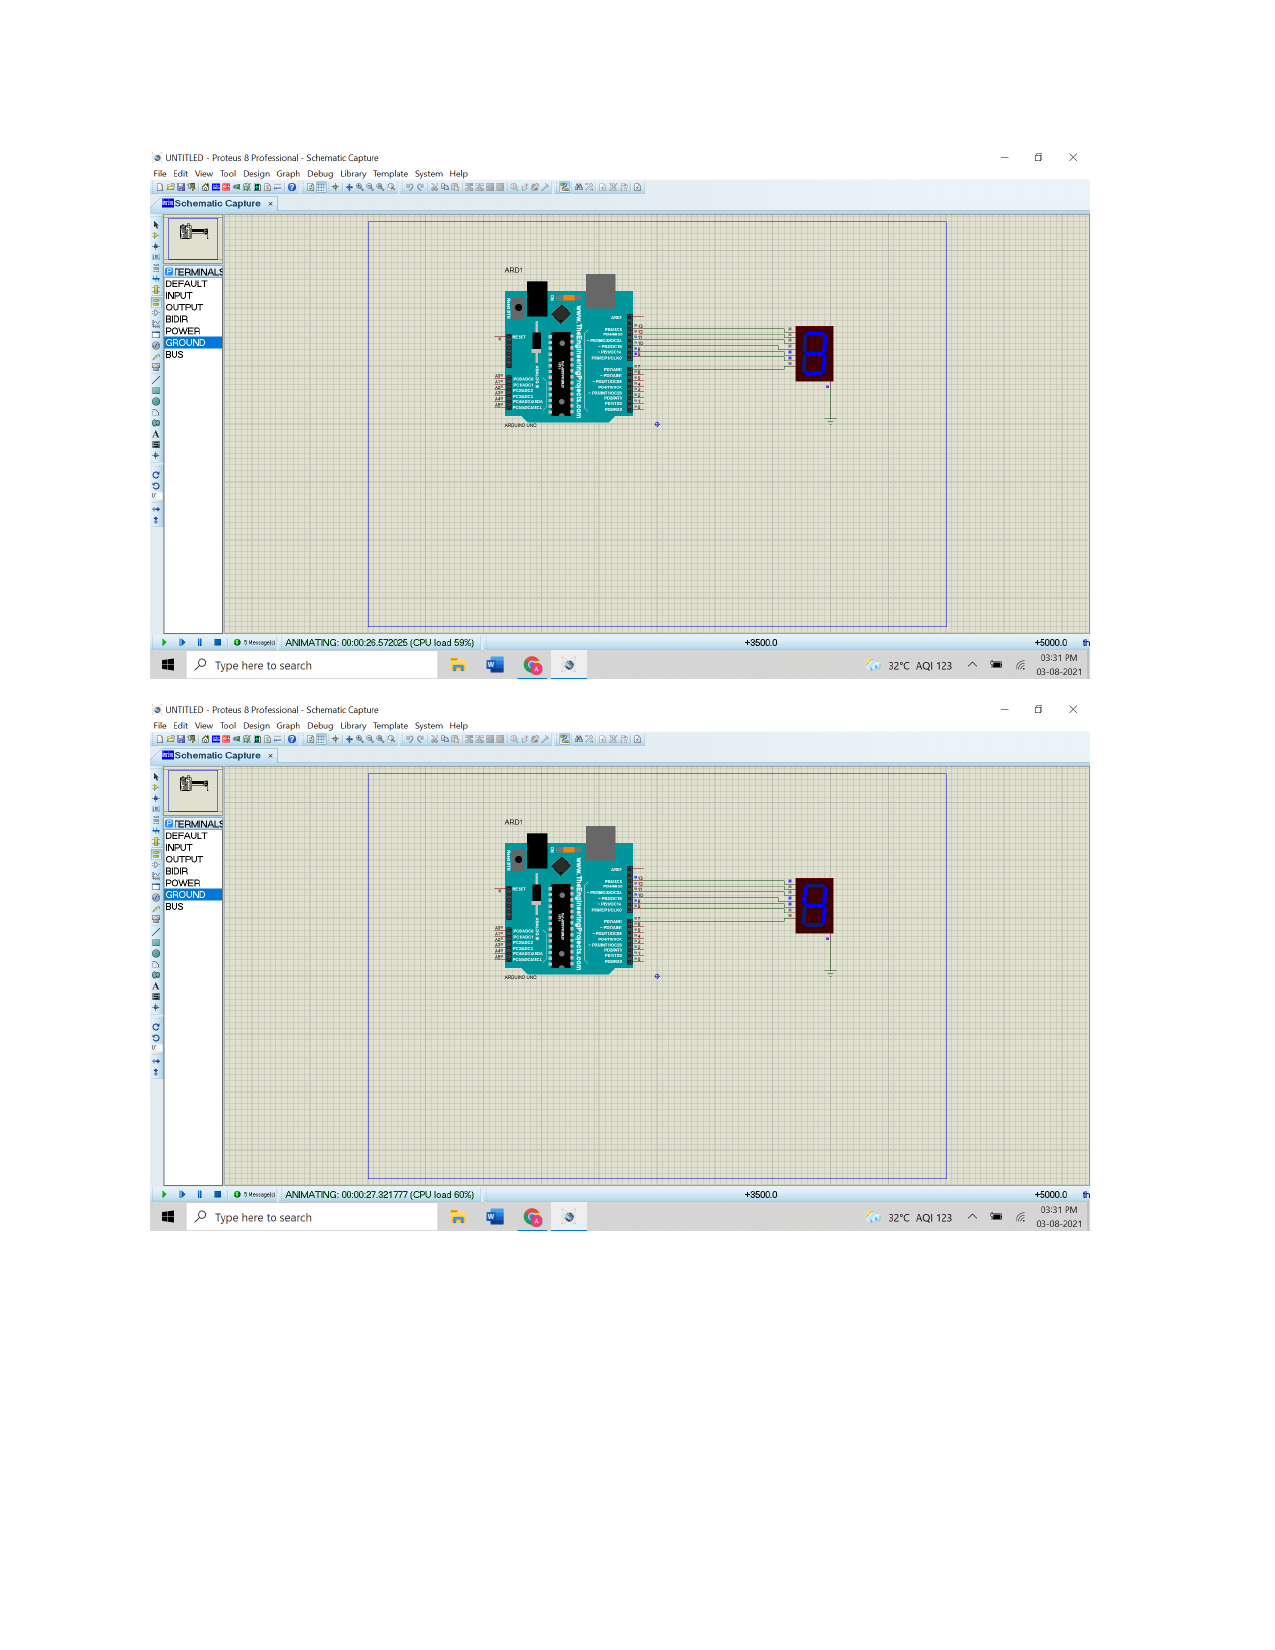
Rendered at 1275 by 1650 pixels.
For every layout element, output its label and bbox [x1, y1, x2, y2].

picture [150, 150, 1091, 679]
picture [150, 701, 1091, 1231]
